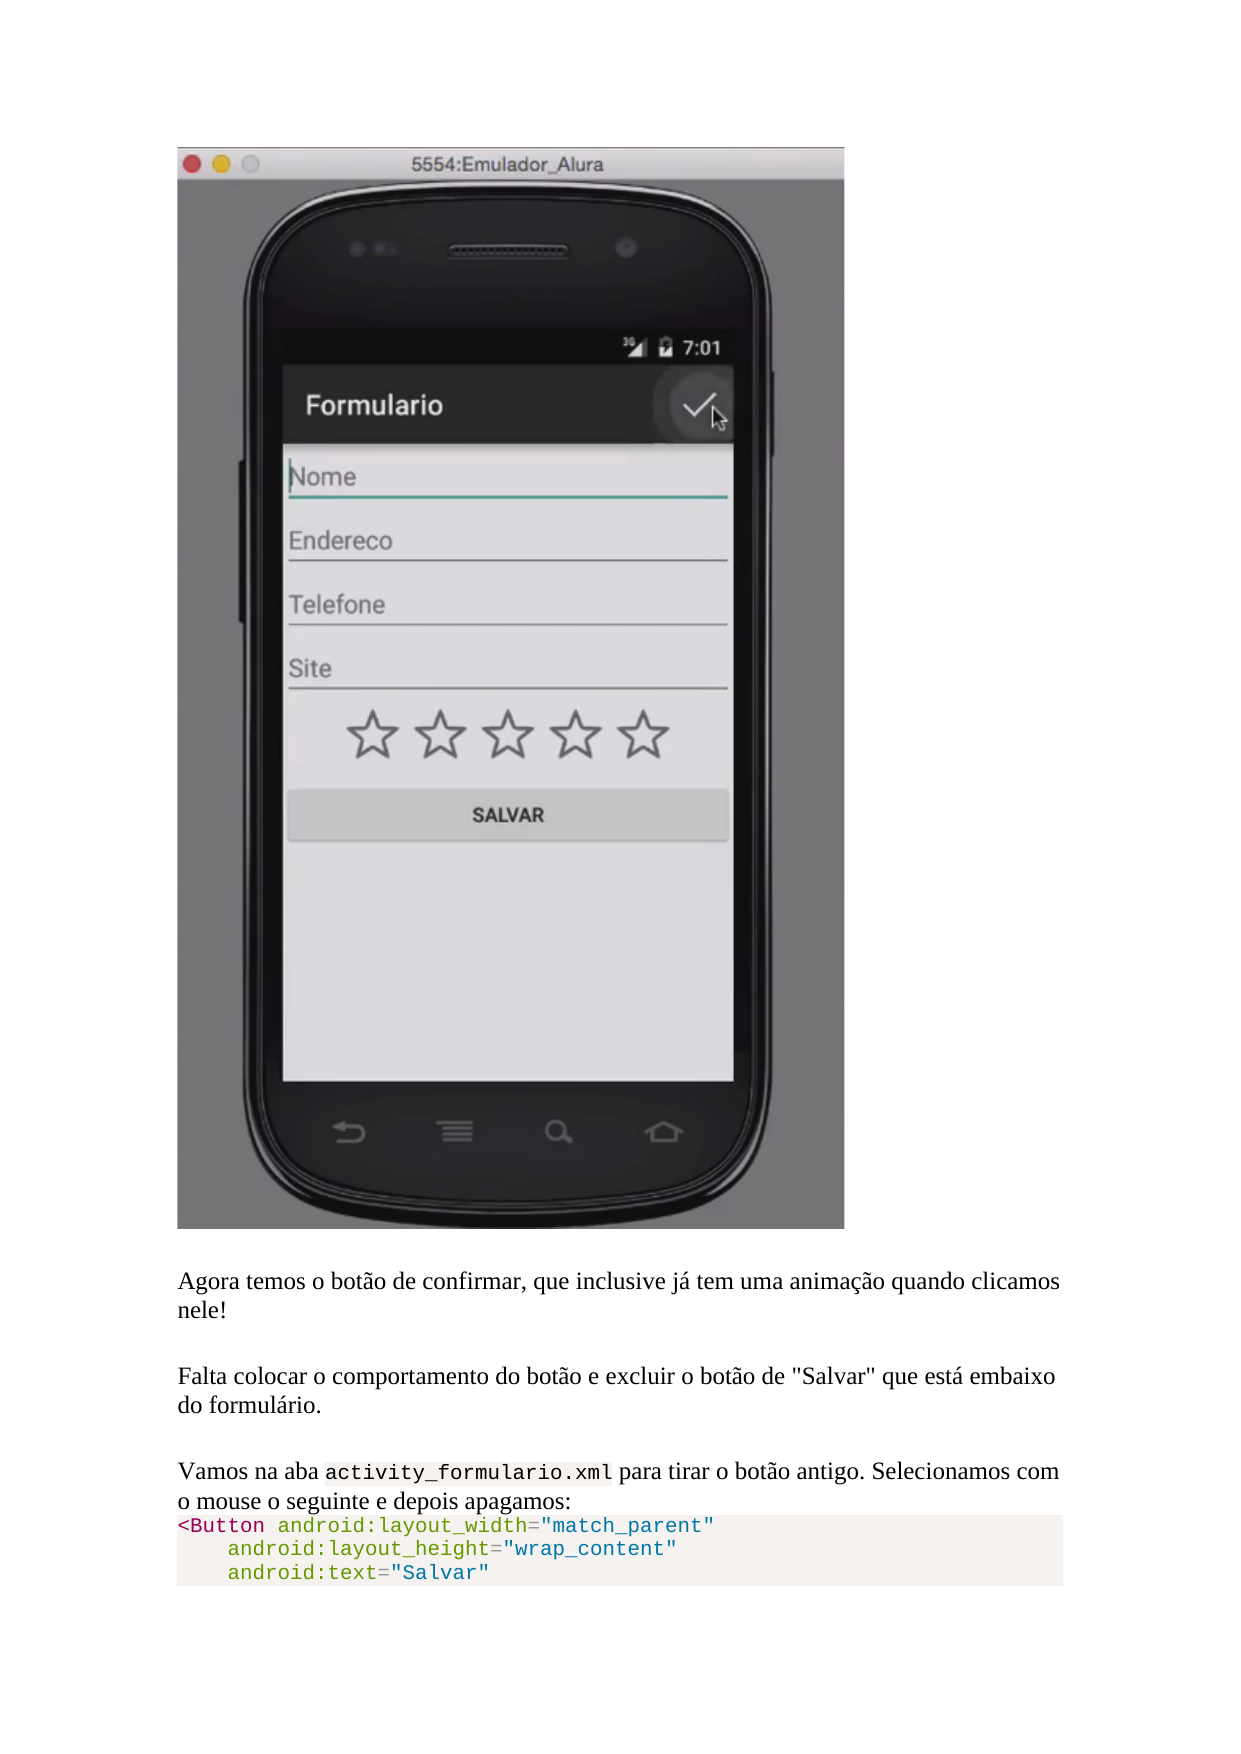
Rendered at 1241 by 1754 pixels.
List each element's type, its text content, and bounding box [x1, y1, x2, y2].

text android:layout_height="wrap_content" [177, 1538, 1063, 1562]
picture [177, 147, 845, 1229]
text Agora temos o botão de confirmar, que inclusive já tem uma animação quando clicamos nele! [177, 1266, 1063, 1324]
text android:text="Salvar" [177, 1562, 1063, 1586]
text Falta colocar o comportamento do botão e excluir o botão de "Salvar" que está embaixo do formulário. [177, 1361, 1063, 1419]
text <Button android:layout_width="match_parent" [177, 1515, 1063, 1538]
text Vamos na aba activity_formulario.xml para tirar o botão antigo. Selecionamos com o mouse o seguinte e depois apagamos: [177, 1456, 1063, 1515]
